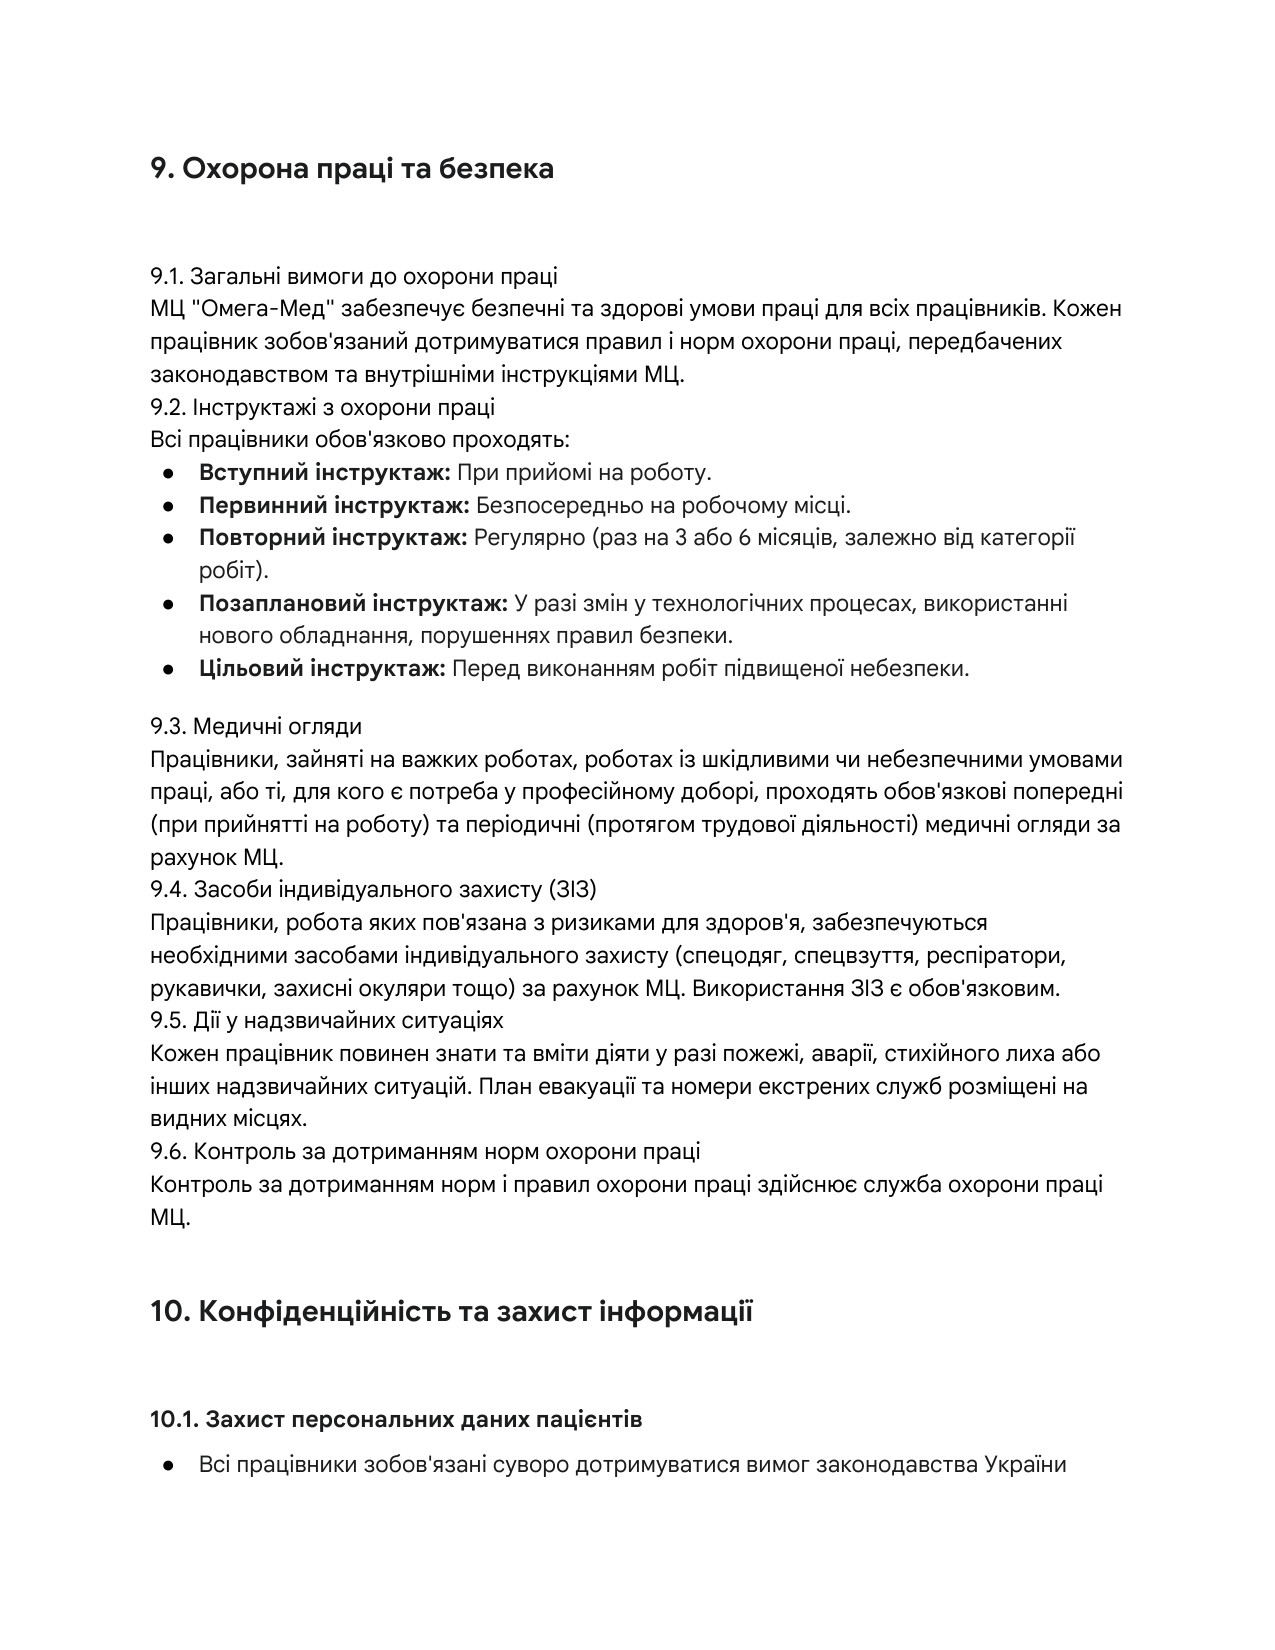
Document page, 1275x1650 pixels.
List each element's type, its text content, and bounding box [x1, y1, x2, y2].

text Контроль за дотриманням норм і правил охорони праці здійснює служба охорони праці МЦ. [150, 1170, 1125, 1231]
text Працівники, робота яких пов'язана з ризиками для здоров'я, забезпечуються необхідними засобами індивідуального захисту (спецодяг, спецвзуття, респіратори, рукавички, захисні окуляри тощо) за рахунок МЦ. Використання ЗІЗ є обов'язковим. [150, 908, 1125, 1002]
text 9.3. Медичні огляди [150, 712, 1125, 741]
text 9.4. Засоби індивідуального захисту (ЗІЗ) [150, 876, 1125, 904]
subtitle 9. Охорона праці та безпека [150, 150, 1125, 187]
text Кожен працівник повинен знати та вміти діяти у разі пожежі, аварії, стихійного лиха або інших надзвичайних ситуацій. План евакуації та номери екстрених служб розміщені на видних місцях. [150, 1039, 1125, 1133]
list Вступний інструктаж: При прийомі на роботу. [161, 458, 1125, 487]
list Первинний інструктаж: Безпосередньо на робочому місці. [161, 491, 1125, 519]
text 10.1. Захист персональних даних пацієнтів [150, 1405, 1125, 1434]
subtitle 10. Конфіденційність та захист інформації [150, 1293, 1125, 1330]
list Позаплановий інструктаж: У разі змін у технологічних процесах, використанні нового обладнання, порушеннях правил безпеки. [161, 589, 1125, 650]
text Всі працівники обов'язково проходять: [150, 425, 1125, 454]
text 9.2. Інструктажі з охорони праці [150, 393, 1125, 421]
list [161, 1450, 1125, 1479]
text МЦ "Омега-Мед" забезпечує безпечні та здорові умови праці для всіх працівників. Кожен працівник зобов'язаний дотримуватися правил і норм охорони праці, передбачених законодавством та внутрішніми інструкціями МЦ. [150, 294, 1125, 389]
text Працівники, зайняті на важких роботах, роботах із шкідливими чи небезпечними умовами праці, або ті, для кого є потреба у професійному доборі, проходять обов'язкові попередні (при прийнятті на роботу) та періодичні (протягом трудової діяльності) медичні огляди за рахунок МЦ. [150, 745, 1125, 872]
list Цільовий інструктаж: Перед виконанням робіт підвищеної небезпеки. [161, 654, 1125, 683]
text 9.5. Дії у надзвичайних ситуаціях [150, 1006, 1125, 1035]
list Повторний інструктаж: Регулярно (раз на 3 або 6 місяців, залежно від категорії робіт). [161, 523, 1125, 585]
text 9.6. Контроль за дотриманням норм охорони праці [150, 1137, 1125, 1166]
text 9.1. Загальні вимоги до охорони праці [150, 262, 1125, 291]
